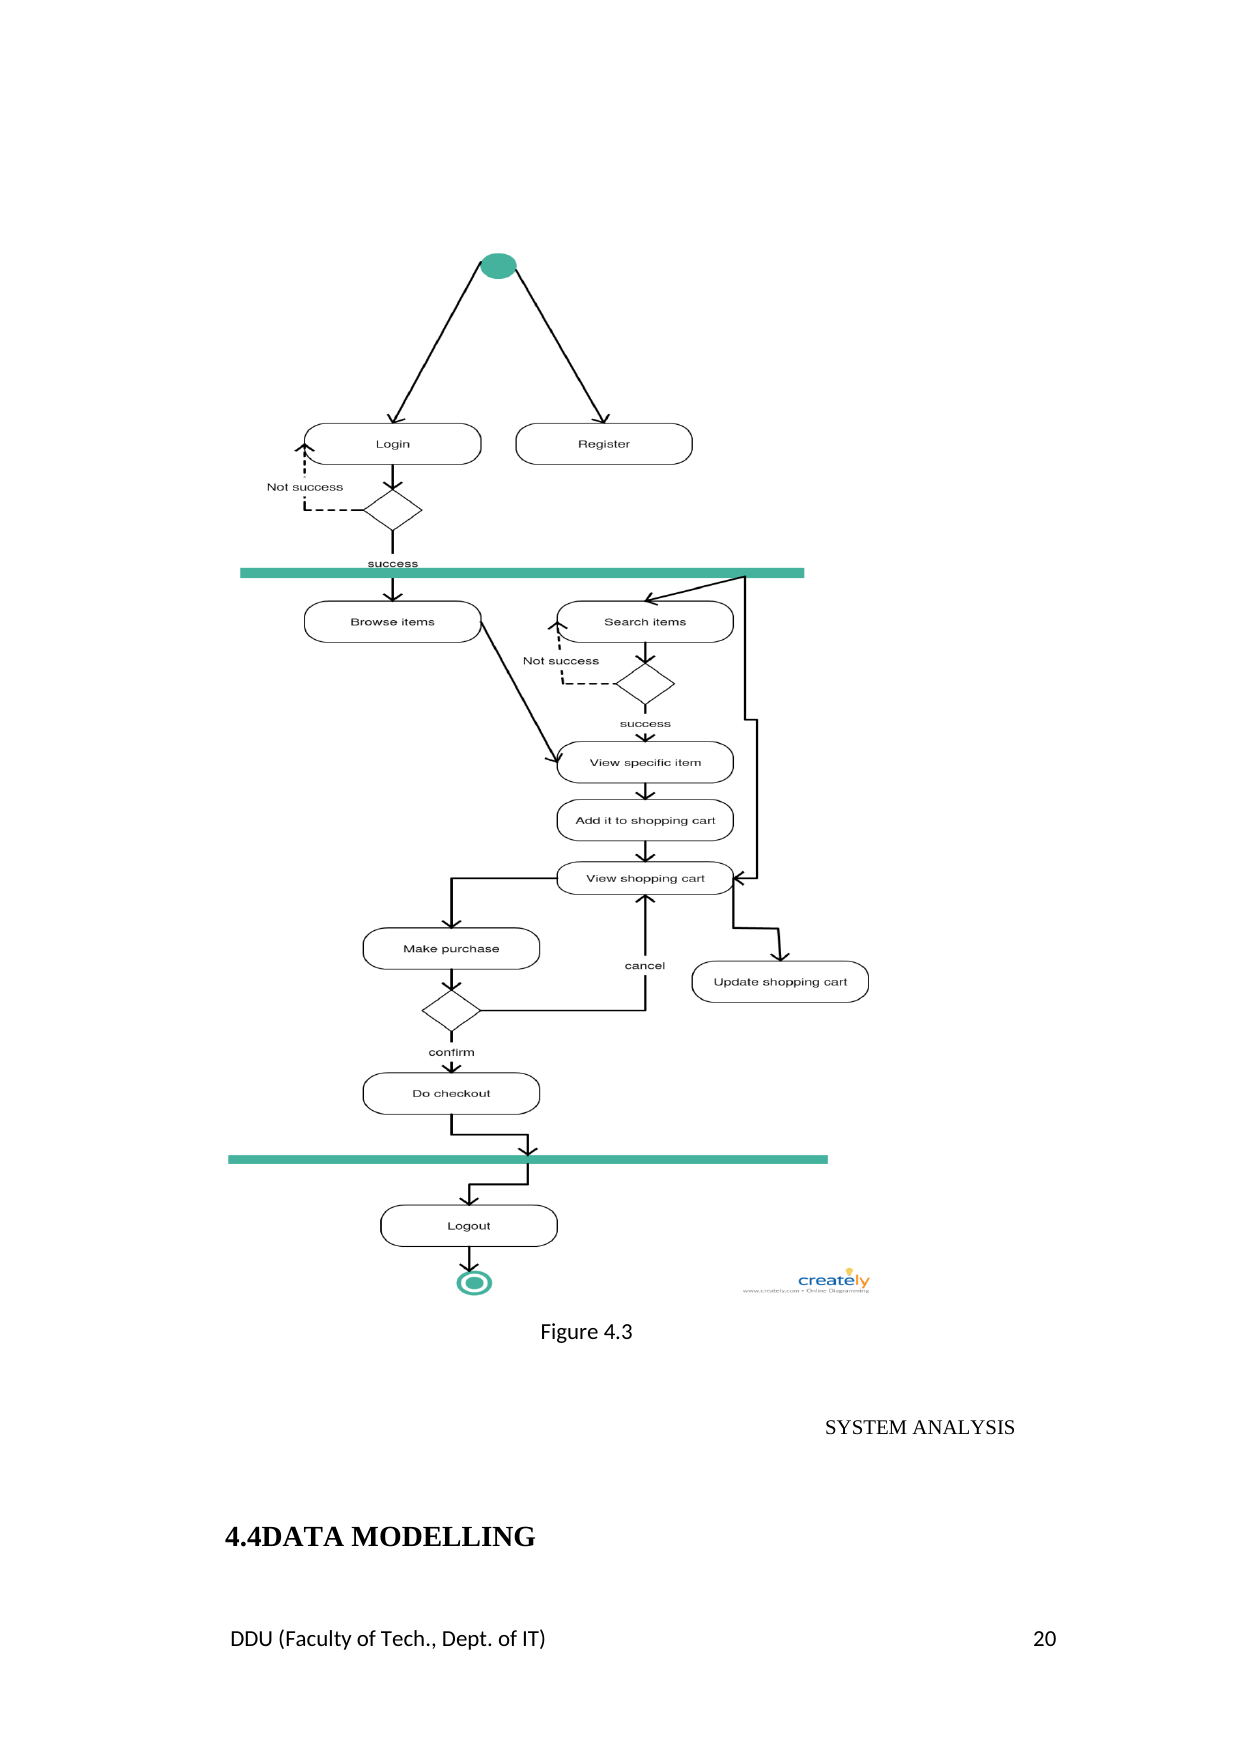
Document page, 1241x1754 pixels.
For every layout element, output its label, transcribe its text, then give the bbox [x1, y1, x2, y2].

text 4.4DATA MODELLING [225, 1519, 1090, 1553]
text SYSTEM ANALYSIS [225, 1415, 1090, 1439]
picture [225, 247, 877, 1297]
text Figure 4.3 [525, 1317, 1090, 1345]
